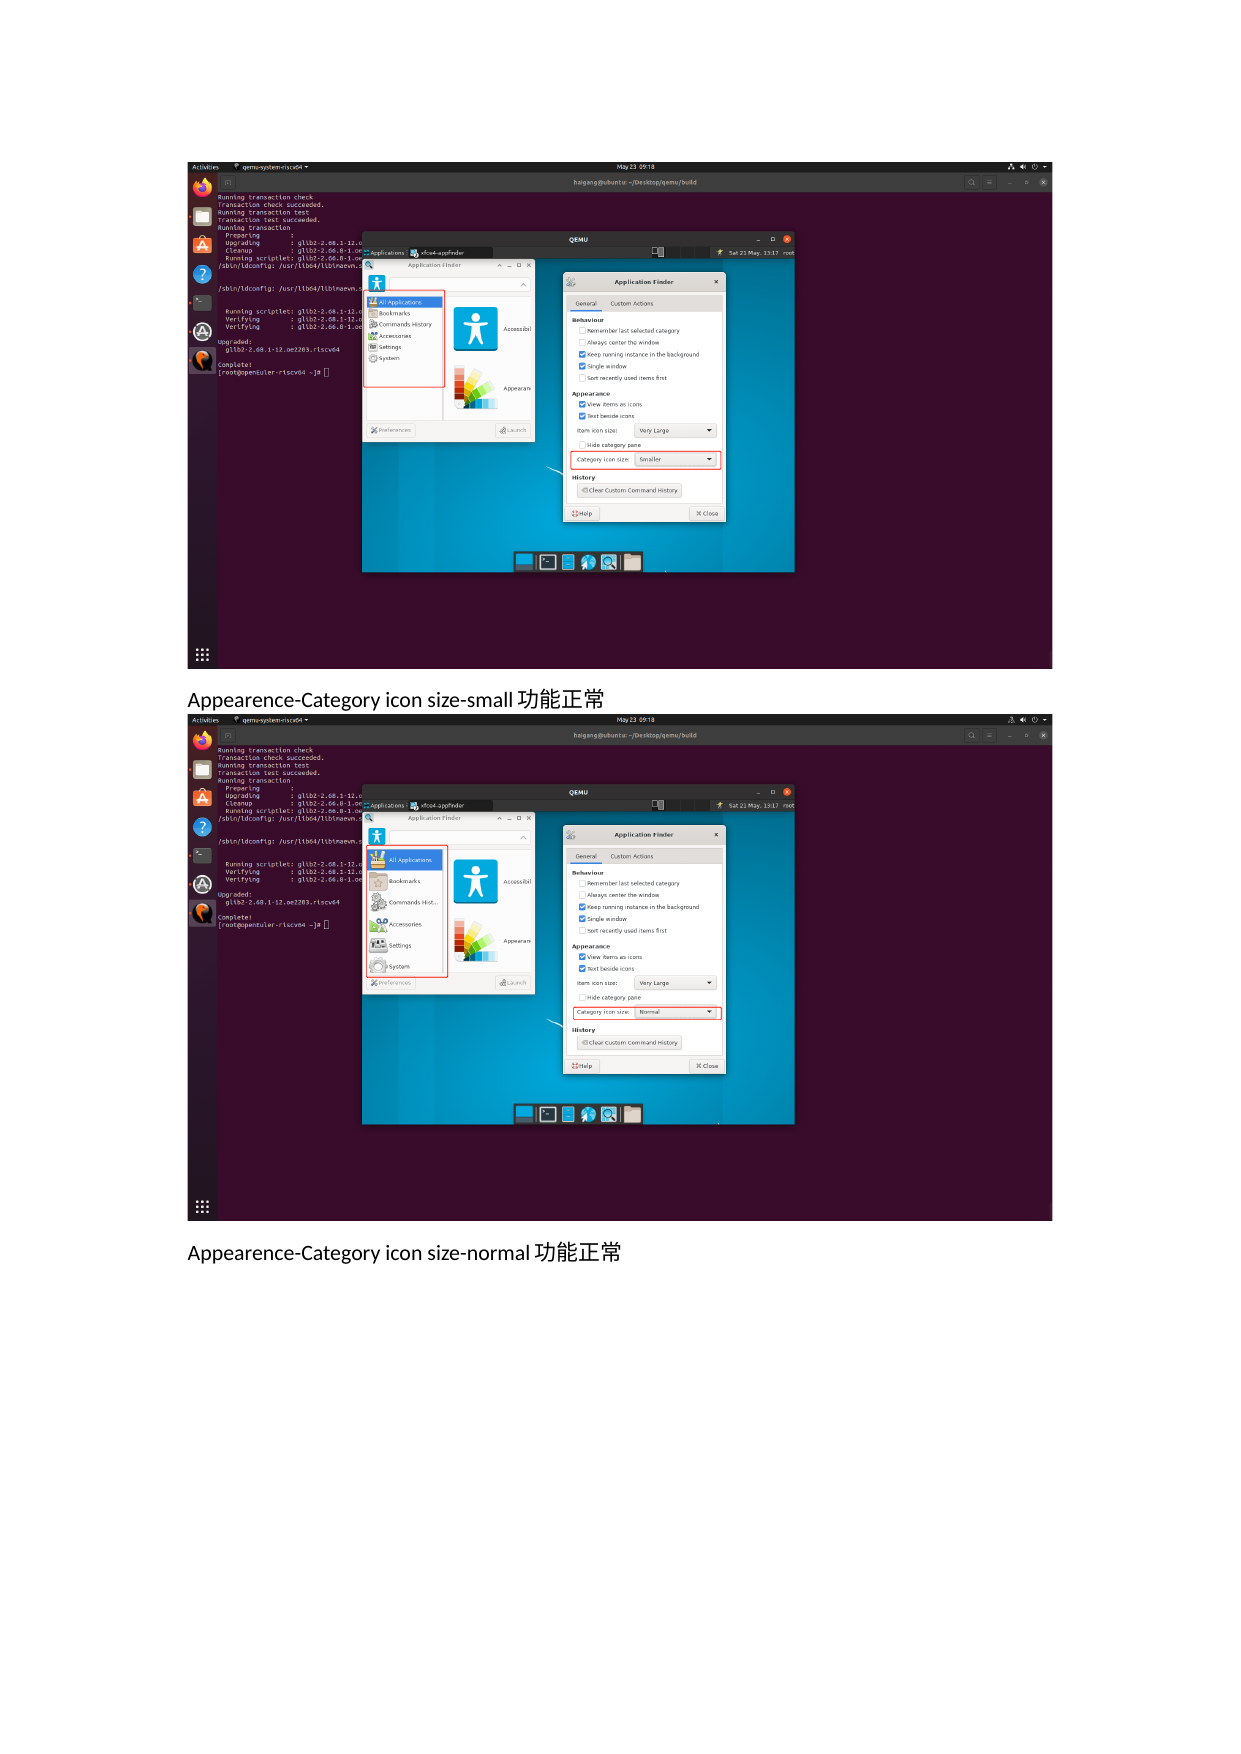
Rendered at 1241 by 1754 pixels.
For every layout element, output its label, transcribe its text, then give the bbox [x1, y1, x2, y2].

picture [187, 162, 1053, 669]
picture [187, 714, 1053, 1221]
text Appearence-Category icon size-small功能正常 [187, 682, 1053, 714]
text Appearence-Category icon size-normal功能正常 [187, 1234, 1053, 1267]
